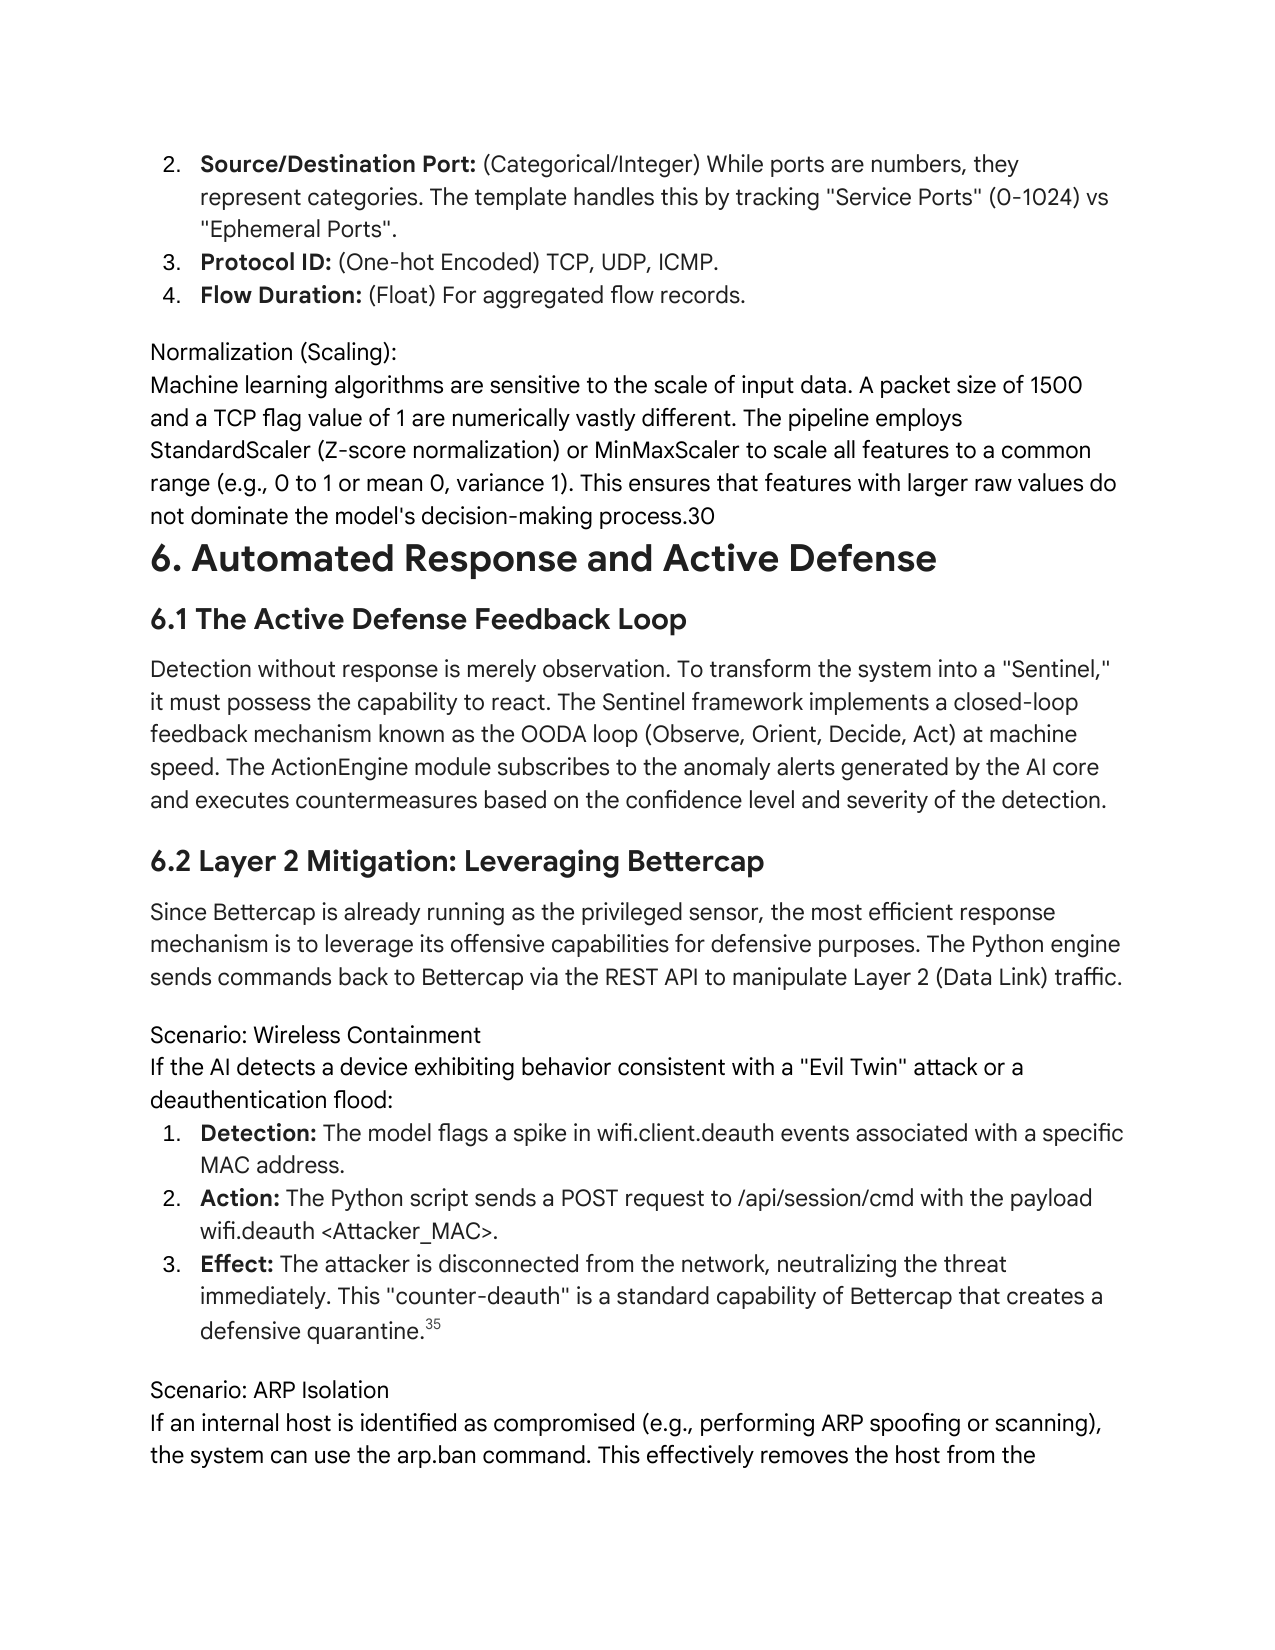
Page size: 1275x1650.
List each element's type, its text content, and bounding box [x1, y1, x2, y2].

list Protocol ID: (One-hot Encoded) TCP, UDP, ICMP. [162, 248, 1125, 277]
list Source/Destination Port: (Categorical/Integer) While ports are numbers, they represent categories. The template handles this by tracking "Service Ports" (0-1024) vs "Ephemeral Ports". [162, 150, 1125, 244]
text Since Bettercap is already running as the privileged sensor, the most efficient response mechanism is to leverage its offensive capabilities for defensive purposes. The Python engine sends commands back to Bettercap via the REST API to manipulate Layer 2 (Data Link) traffic. [150, 898, 1125, 992]
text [150, 1409, 1125, 1471]
text If the AI detects a device exhibiting behavior consistent with a "Evil Twin" attack or a deauthentication flood: [150, 1053, 1125, 1115]
list Action: The Python script sends a POST request to /api/session/cmd with the payload wifi.deauth <Attacker_MAC>. [162, 1184, 1125, 1246]
text Normalization (Scaling): [150, 338, 1125, 367]
text Machine learning algorithms are sensitive to the scale of input data. A packet size of 1500 and a TCP flag value of 1 are numerically vastly different. The pipeline employs StandardScaler (Z-score normalization) or MinMaxScaler to scale all features to a common range (e.g., 0 to 1 or mean 0, variance 1). This ensures that features with larger raw values do not dominate the model's decision-making process.30 [150, 371, 1125, 531]
subtitle 6.1 The Active Defense Feedback Loop [150, 601, 1125, 637]
list Flow Duration: (Float) For aggregated flow records. [162, 281, 1125, 309]
subtitle 6.2 Layer 2 Mitigation: Leveraging Bettercap [150, 843, 1125, 880]
text Scenario: ARP Isolation [150, 1376, 1125, 1405]
text Scenario: Wireless Containment [150, 1021, 1125, 1049]
subtitle 6. Automated Response and Active Defense [150, 535, 1125, 582]
list Detection: The model flags a spike in wifi.client.deauth events associated with a specific MAC address. [162, 1119, 1125, 1180]
list Effect: The attacker is disconnected from the network, neutralizing the threat immediately. This "counter-deauth" is a standard capability of Bettercap that creates a defensive quarantine.35 [162, 1250, 1125, 1347]
text Detection without response is merely observation. To transform the system into a "Sentinel," it must possess the capability to react. The Sentinel framework implements a closed-loop feedback mechanism known as the OODA loop (Observe, Orient, Decide, Act) at machine speed. The ActionEngine module subscribes to the anomaly alerts generated by the AI core and executes countermeasures based on the confidence level and severity of the detection. [150, 655, 1125, 814]
